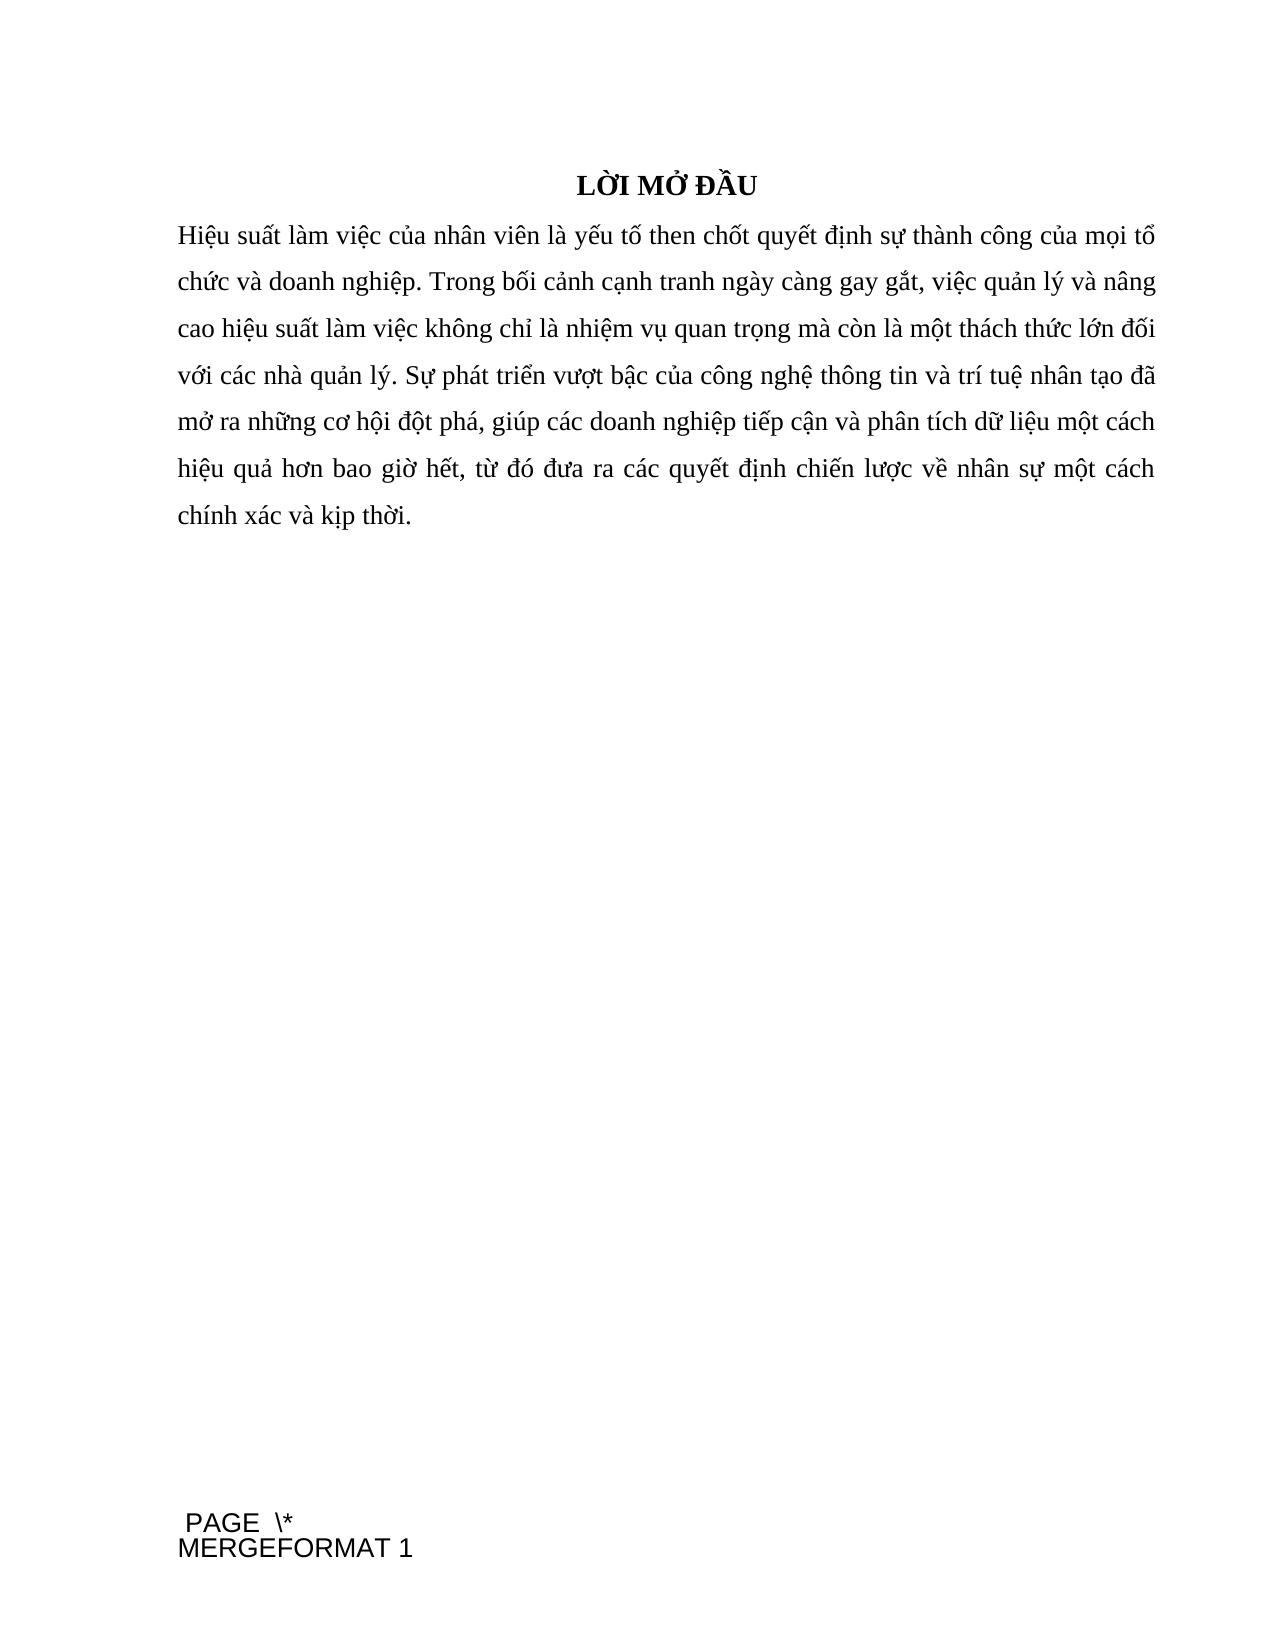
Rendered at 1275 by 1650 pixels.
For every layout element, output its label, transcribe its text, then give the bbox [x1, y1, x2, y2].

text Hiệu suất làm việc của nhân viên là yếu tố then chốt quyết định sự thành công của mọi tổ chức và doanh nghiệp. Trong bối cảnh cạnh tranh ngày càng gay gắt, việc quản lý và nâng cao hiệu suất làm việc không chỉ là nhiệm vụ quan trọng mà còn là một thách thức lớn đối với các nhà quản lý. Sự phát triển vượt bậc của công nghệ thông tin và trí tuệ nhân tạo đã mở ra những cơ hội đột phá, giúp các doanh nghiệp tiếp cận và phân tích dữ liệu một cách hiệu quả hơn bao giờ hết, từ đó đưa ra các quyết định chiến lược về nhân sự một cách chính xác và kịp thời. [177, 219, 1157, 530]
text LỜI MỞ ĐẦU [177, 168, 1157, 202]
